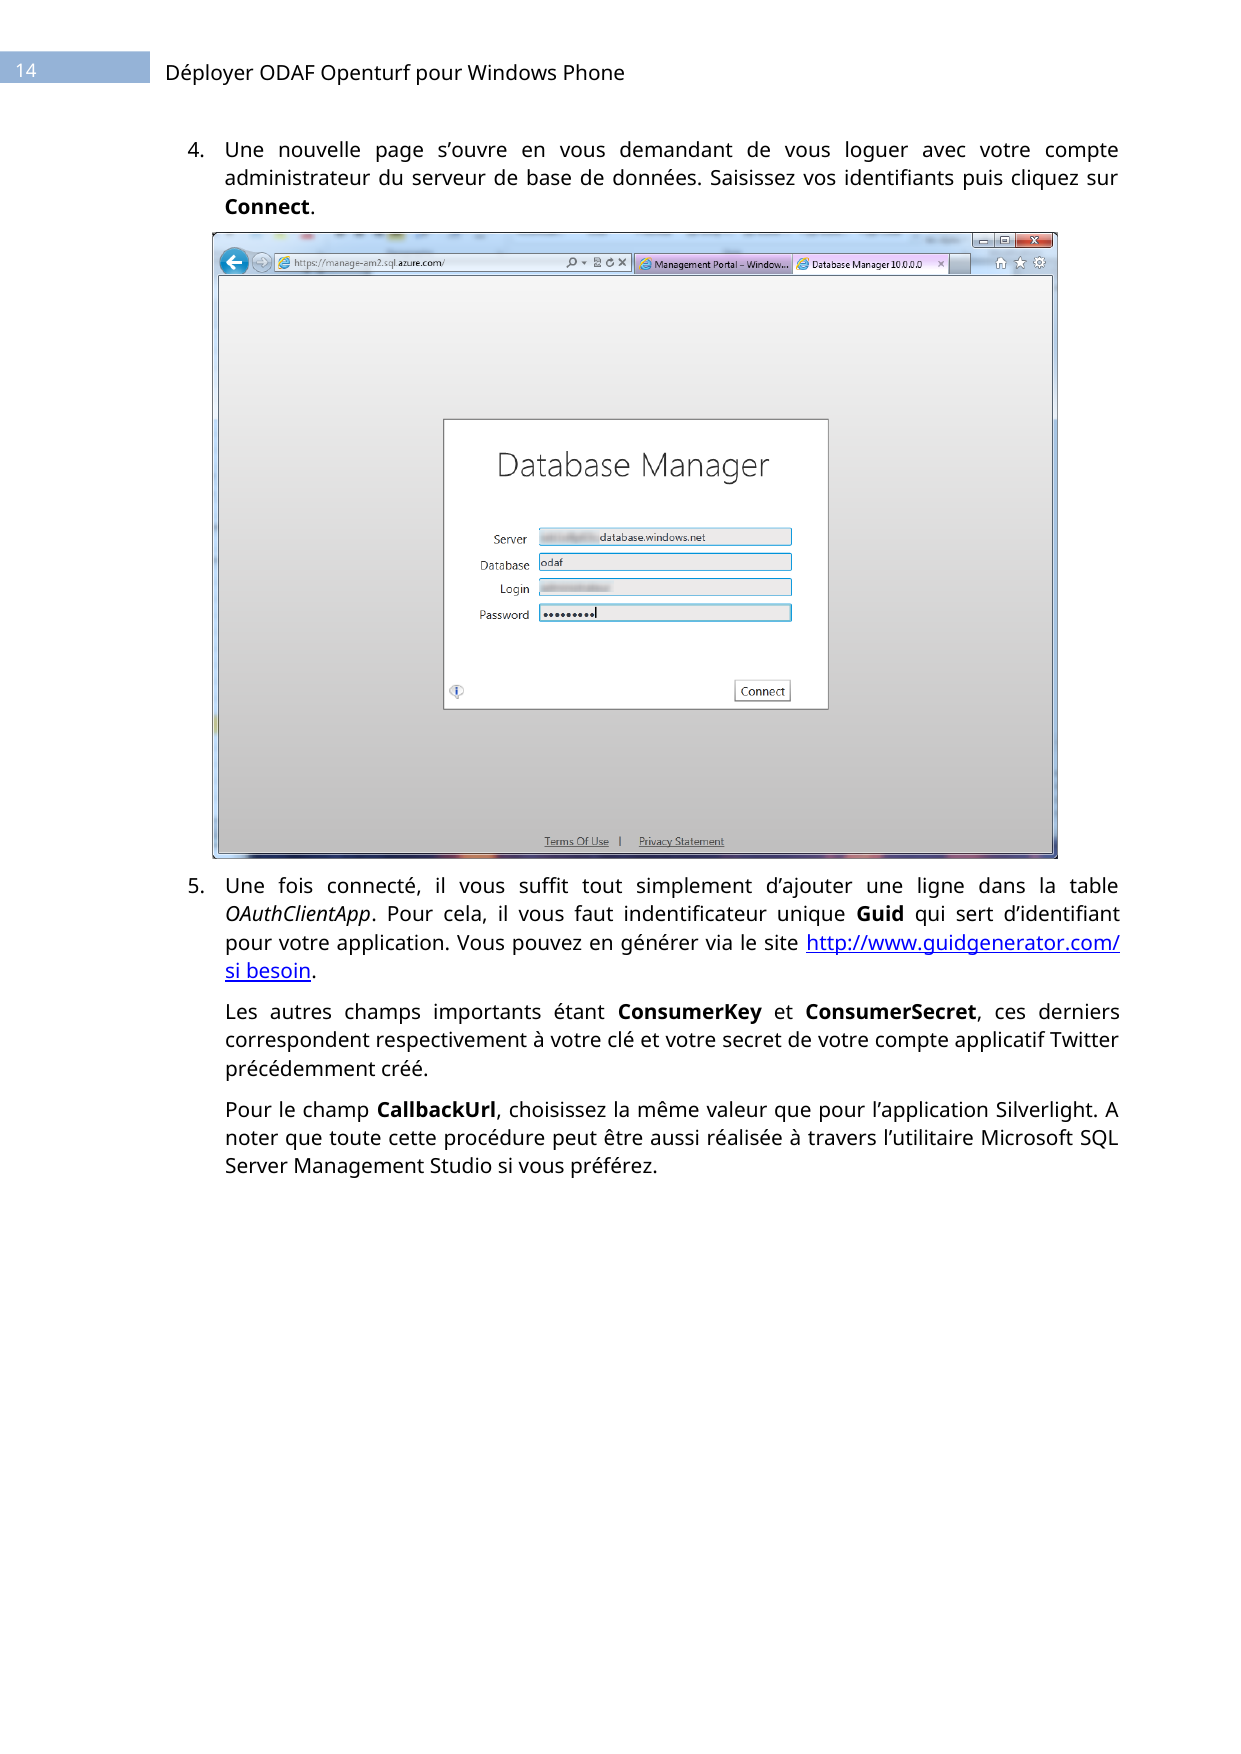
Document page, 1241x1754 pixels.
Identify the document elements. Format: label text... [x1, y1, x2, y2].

picture [212, 232, 1058, 859]
text Les autres champs importants étant ConsumerKey et ConsumerSecret, ces derniers correspondent respectivement à votre clé et votre secret de votre compte applicatif Twitter précédemment créé. [225, 997, 1120, 1082]
list Une fois connecté, il vous suffit tout simplement d’ajouter une ligne dans la table OAuthClientApp. Pour cela, il vous faut indentificateur unique Guid qui sert d’identifiant pour votre application. Vous pouvez en générer via le site http://www.guidgenerator.com/ si besoin. [187, 871, 1120, 984]
text Pour le champ CallbackUrl, choisissez la même valeur que pour l’application Silverlight. A noter que toute cette procédure peut être aussi réalisée à travers l’utilitaire Microsoft SQL Server Management Studio si vous préférez. [225, 1095, 1120, 1180]
list Une nouvelle page s’ouvre en vous demandant de vous loguer avec votre compte administrateur du serveur de base de données. Saisissez vos identifiants puis cliquez sur Connect. [187, 135, 1120, 220]
